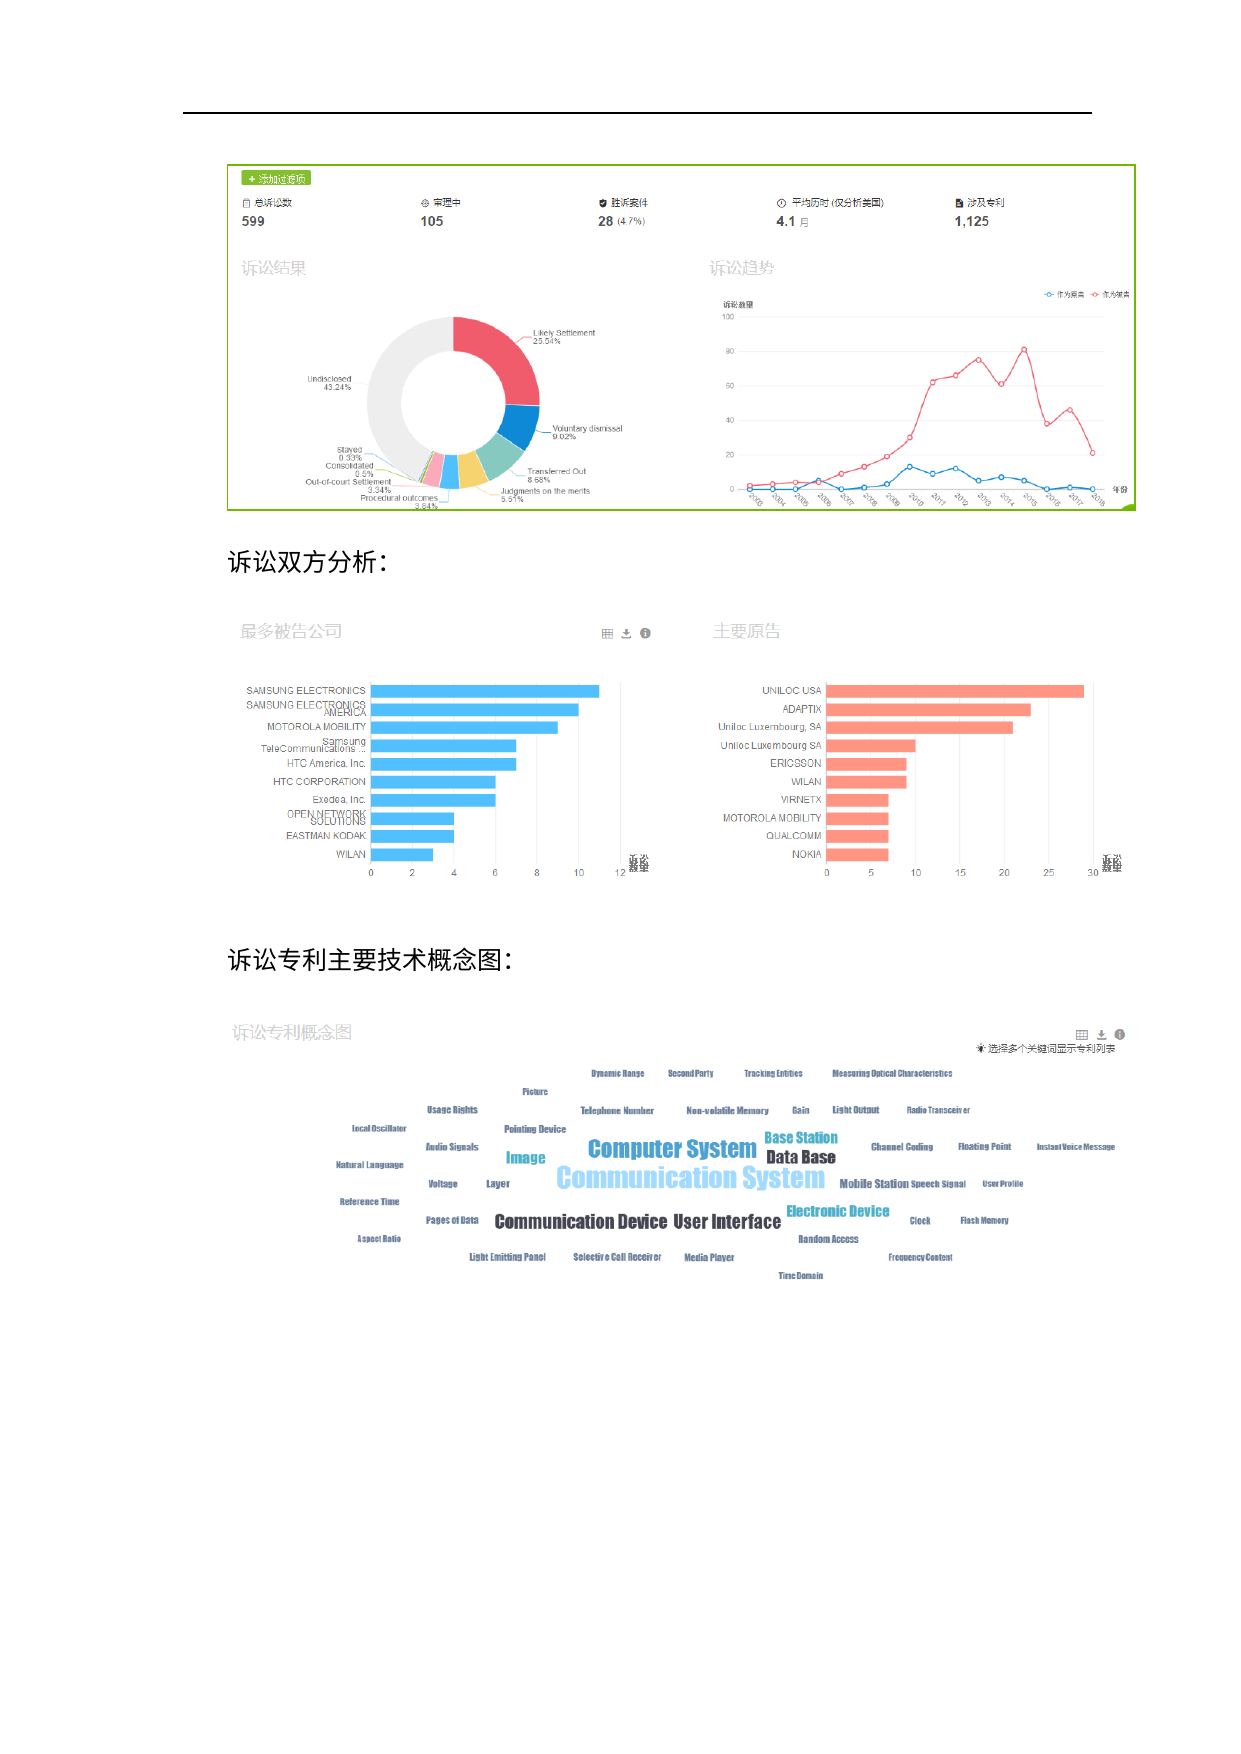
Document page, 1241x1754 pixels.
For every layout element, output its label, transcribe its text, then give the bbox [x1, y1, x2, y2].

text 诉讼双方分析： [227, 542, 1092, 578]
text 诉讼专利主要技术概念图： [227, 940, 1092, 977]
picture [226, 613, 1137, 909]
picture [226, 1011, 1137, 1302]
picture [228, 166, 1134, 509]
